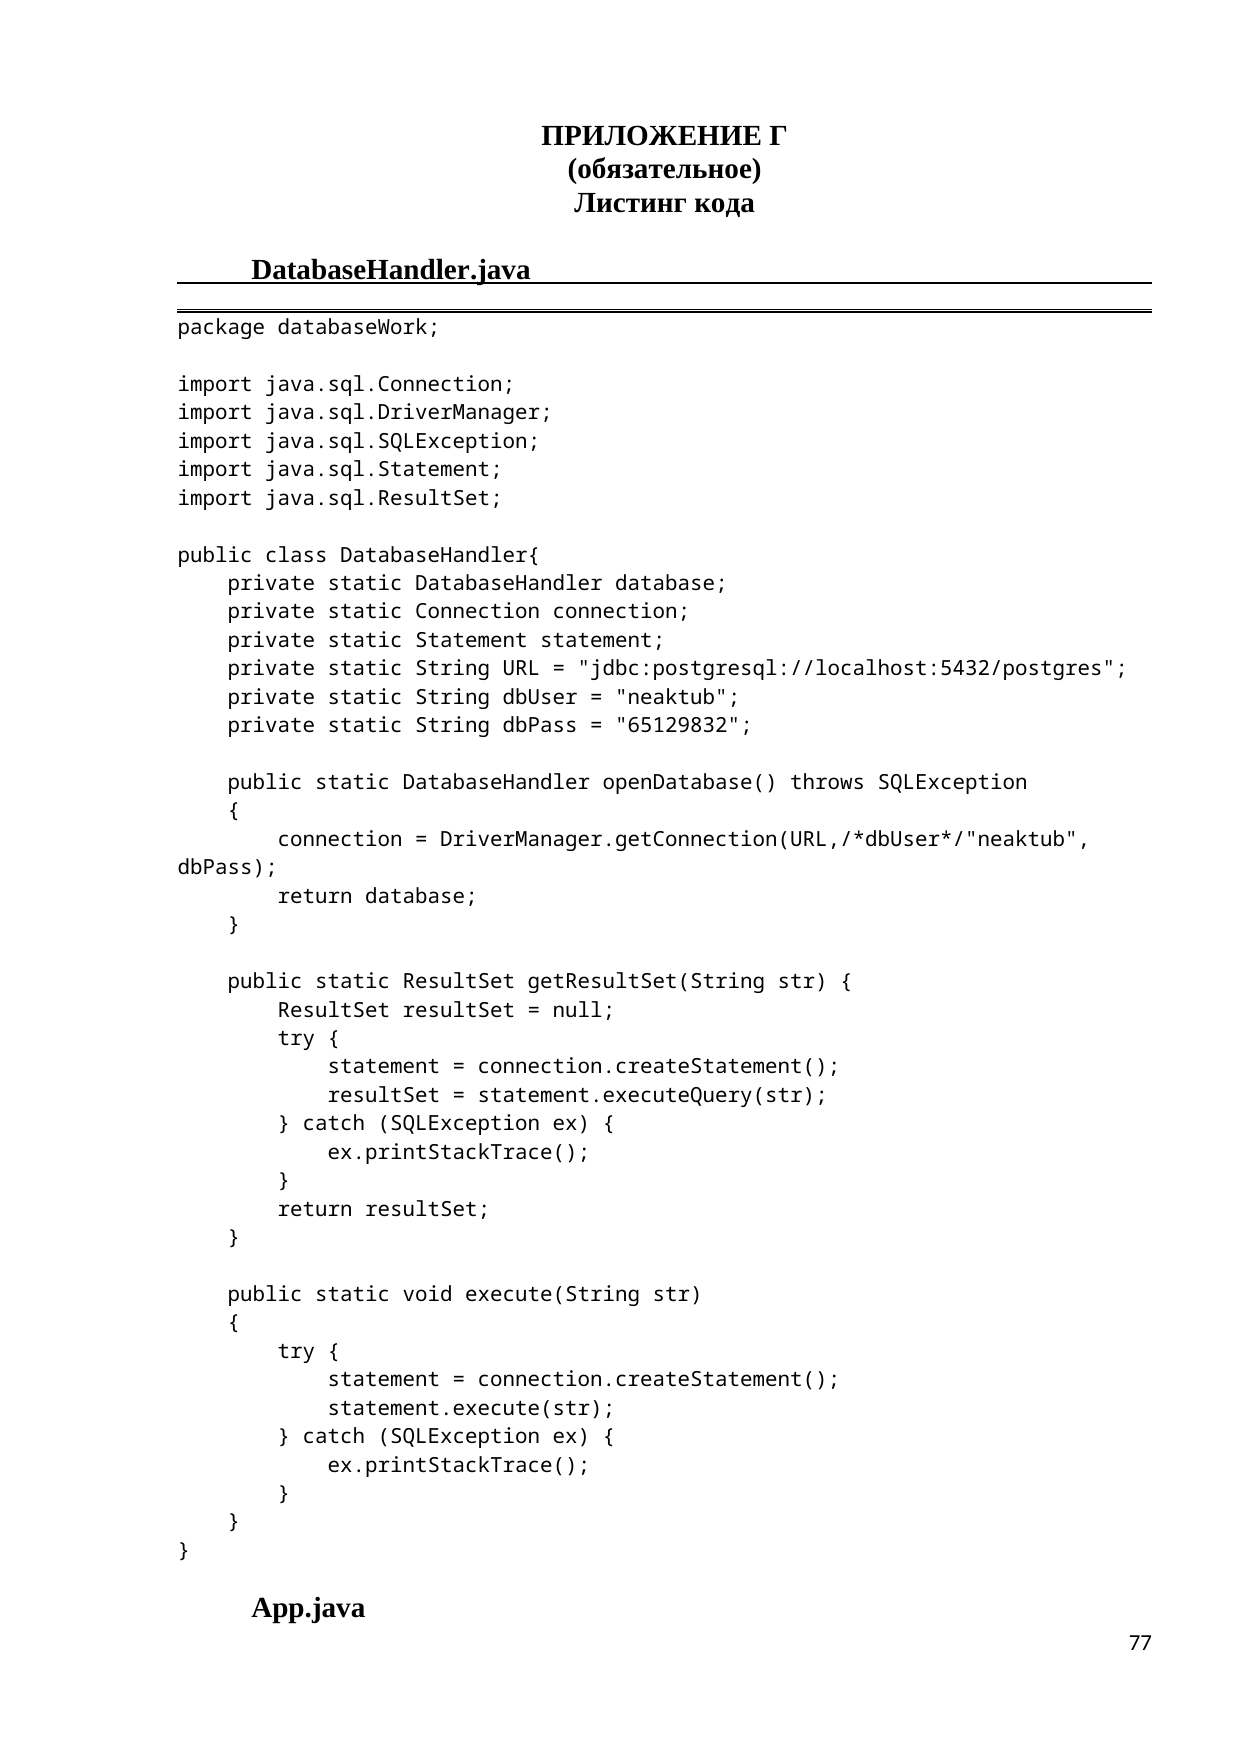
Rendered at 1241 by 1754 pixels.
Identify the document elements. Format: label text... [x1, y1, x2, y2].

text statement = connection.createStatement(); [177, 1364, 1152, 1393]
text public class DatabaseHandler{ [177, 540, 1152, 568]
text } catch (SQLException ex) { [177, 1108, 1152, 1137]
text App.java [177, 1590, 1152, 1623]
text private static Connection connection; [177, 597, 1152, 625]
text private static String dbUser = "neaktub"; [177, 682, 1152, 710]
text (обязательное) [177, 152, 1152, 185]
text { [177, 796, 1152, 824]
text package databaseWork; [177, 313, 1152, 341]
text private static DatabaseHandler database; [177, 568, 1152, 597]
text ex.printStackTrace(); [177, 1450, 1152, 1478]
text connection = DriverManager.getConnection(URL,/*dbUser*/"neaktub", dbPass); [177, 824, 1152, 881]
text } [177, 1222, 1152, 1251]
text public static void execute(String str) [177, 1279, 1152, 1307]
text } [177, 1165, 1152, 1194]
text statement = connection.createStatement(); [177, 1052, 1152, 1080]
text try { [177, 1336, 1152, 1364]
text try { [177, 1023, 1152, 1052]
text { [177, 1307, 1152, 1336]
text resultSet = statement.executeQuery(str); [177, 1080, 1152, 1108]
subtitle ПРИЛОЖЕНИЕ Г [177, 118, 1152, 152]
text import java.sql.SQLException; [177, 426, 1152, 454]
text ResultSet resultSet = null; [177, 995, 1152, 1023]
text import java.sql.Connection; [177, 369, 1152, 397]
text } [177, 909, 1152, 938]
text } [177, 1535, 1152, 1563]
text private static Statement statement; [177, 625, 1152, 653]
text public static ResultSet getResultSet(String str) { [177, 966, 1152, 995]
text import java.sql.DriverManager; [177, 397, 1152, 426]
text Листинг кода [177, 185, 1152, 219]
text import java.sql.Statement; [177, 454, 1152, 483]
text return resultSet; [177, 1194, 1152, 1222]
text } [177, 1507, 1152, 1535]
text } [177, 1478, 1152, 1507]
text ex.printStackTrace(); [177, 1137, 1152, 1165]
text private static String URL = "jdbc:postgresql://localhost:5432/postgres"; [177, 653, 1152, 682]
text public static DatabaseHandler openDatabase() throws SQLException [177, 767, 1152, 796]
text statement.execute(str); [177, 1393, 1152, 1421]
text return database; [177, 881, 1152, 909]
text } catch (SQLException ex) { [177, 1421, 1152, 1450]
text private static String dbPass = "65129832"; [177, 710, 1152, 739]
text DatabaseHandler.java [177, 252, 1152, 282]
text import java.sql.ResultSet; [177, 483, 1152, 511]
